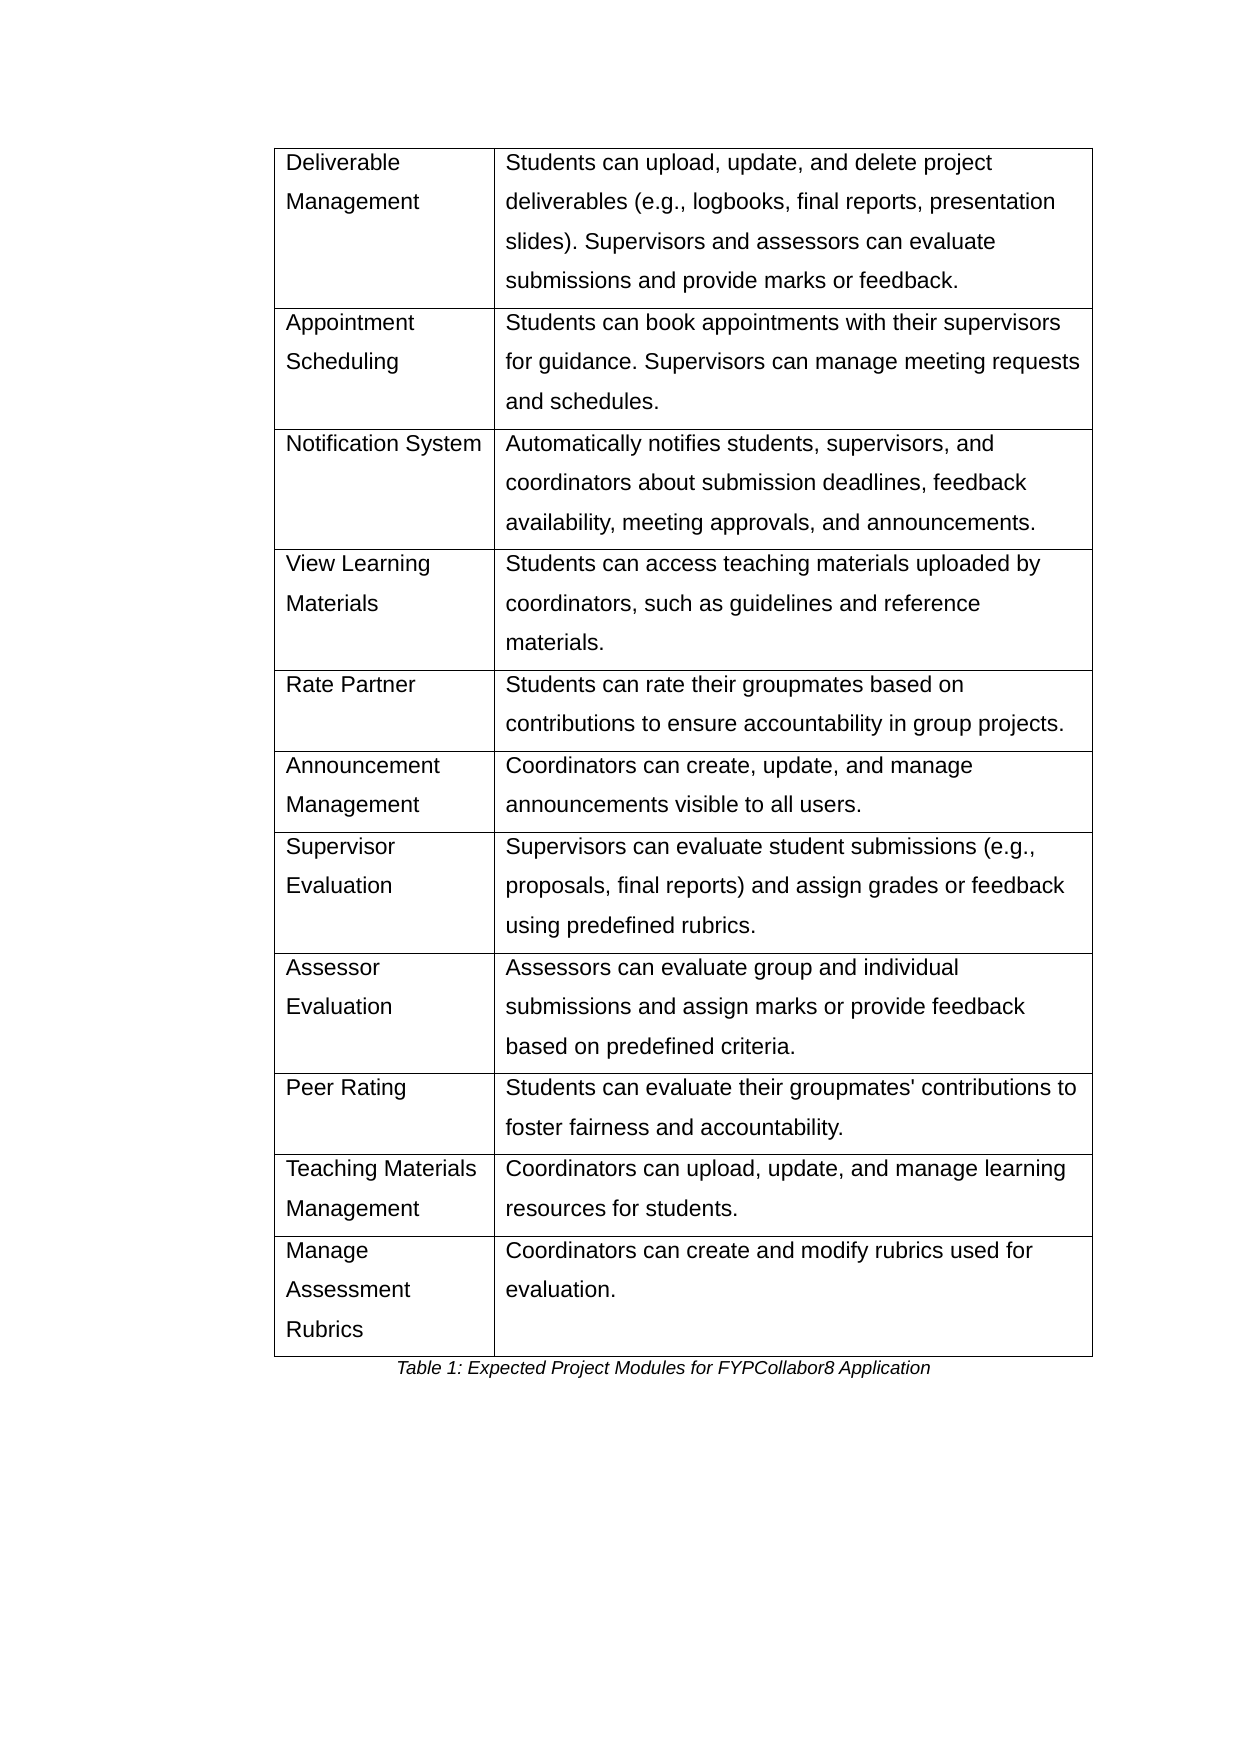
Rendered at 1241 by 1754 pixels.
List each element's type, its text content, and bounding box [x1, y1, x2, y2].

table_cell Appointment Scheduling [275, 309, 494, 428]
table_cell Coordinators can create and modify rubrics used for evaluation. [495, 1237, 1092, 1356]
table_cell Assessor Evaluation [275, 954, 494, 1073]
table_cell Teaching Materials Management [275, 1155, 494, 1236]
table_cell Deliverable Management [275, 149, 494, 308]
table_cell Students can evaluate their groupmates' contributions to foster fairness and accountability. [495, 1074, 1092, 1154]
table_cell Manage Assessment Rubrics [275, 1237, 494, 1356]
table_cell Coordinators can create, update, and manage announcements visible to all users. [495, 752, 1092, 832]
table_cell Students can upload, update, and delete project deliverables (e.g., logbooks, final reports, presentation slides). Supervisors and assessors can evaluate submissions and provide marks or feedback. [495, 149, 1092, 308]
table_cell View Learning Materials [275, 550, 494, 670]
table_cell Rate Partner [275, 671, 494, 751]
text Table 1: Expected Project Modules for FYPCollabor8 Application [236, 1357, 1092, 1379]
table_cell Supervisor Evaluation [275, 833, 494, 953]
table_cell Coordinators can upload, update, and manage learning resources for students. [495, 1155, 1092, 1236]
table_cell Assessors can evaluate group and individual submissions and assign marks or provide feedback based on predefined criteria. [495, 954, 1092, 1073]
table_cell Announcement Management [275, 752, 494, 832]
table_cell Supervisors can evaluate student submissions (e.g., proposals, final reports) and assign grades or feedback using predefined rubrics. [495, 833, 1092, 953]
table_cell Students can book appointments with their supervisors for guidance. Supervisors can manage meeting requests and schedules. [495, 309, 1092, 428]
table_cell Students can rate their groupmates based on contributions to ensure accountability in group projects. [495, 671, 1092, 751]
table_cell Automatically notifies students, supervisors, and coordinators about submission deadlines, feedback availability, meeting approvals, and announcements. [495, 430, 1092, 549]
table_cell Peer Rating [275, 1074, 494, 1154]
table_cell Notification System [275, 430, 494, 549]
table_cell Students can access teaching materials uploaded by coordinators, such as guidelines and reference materials. [495, 550, 1092, 670]
